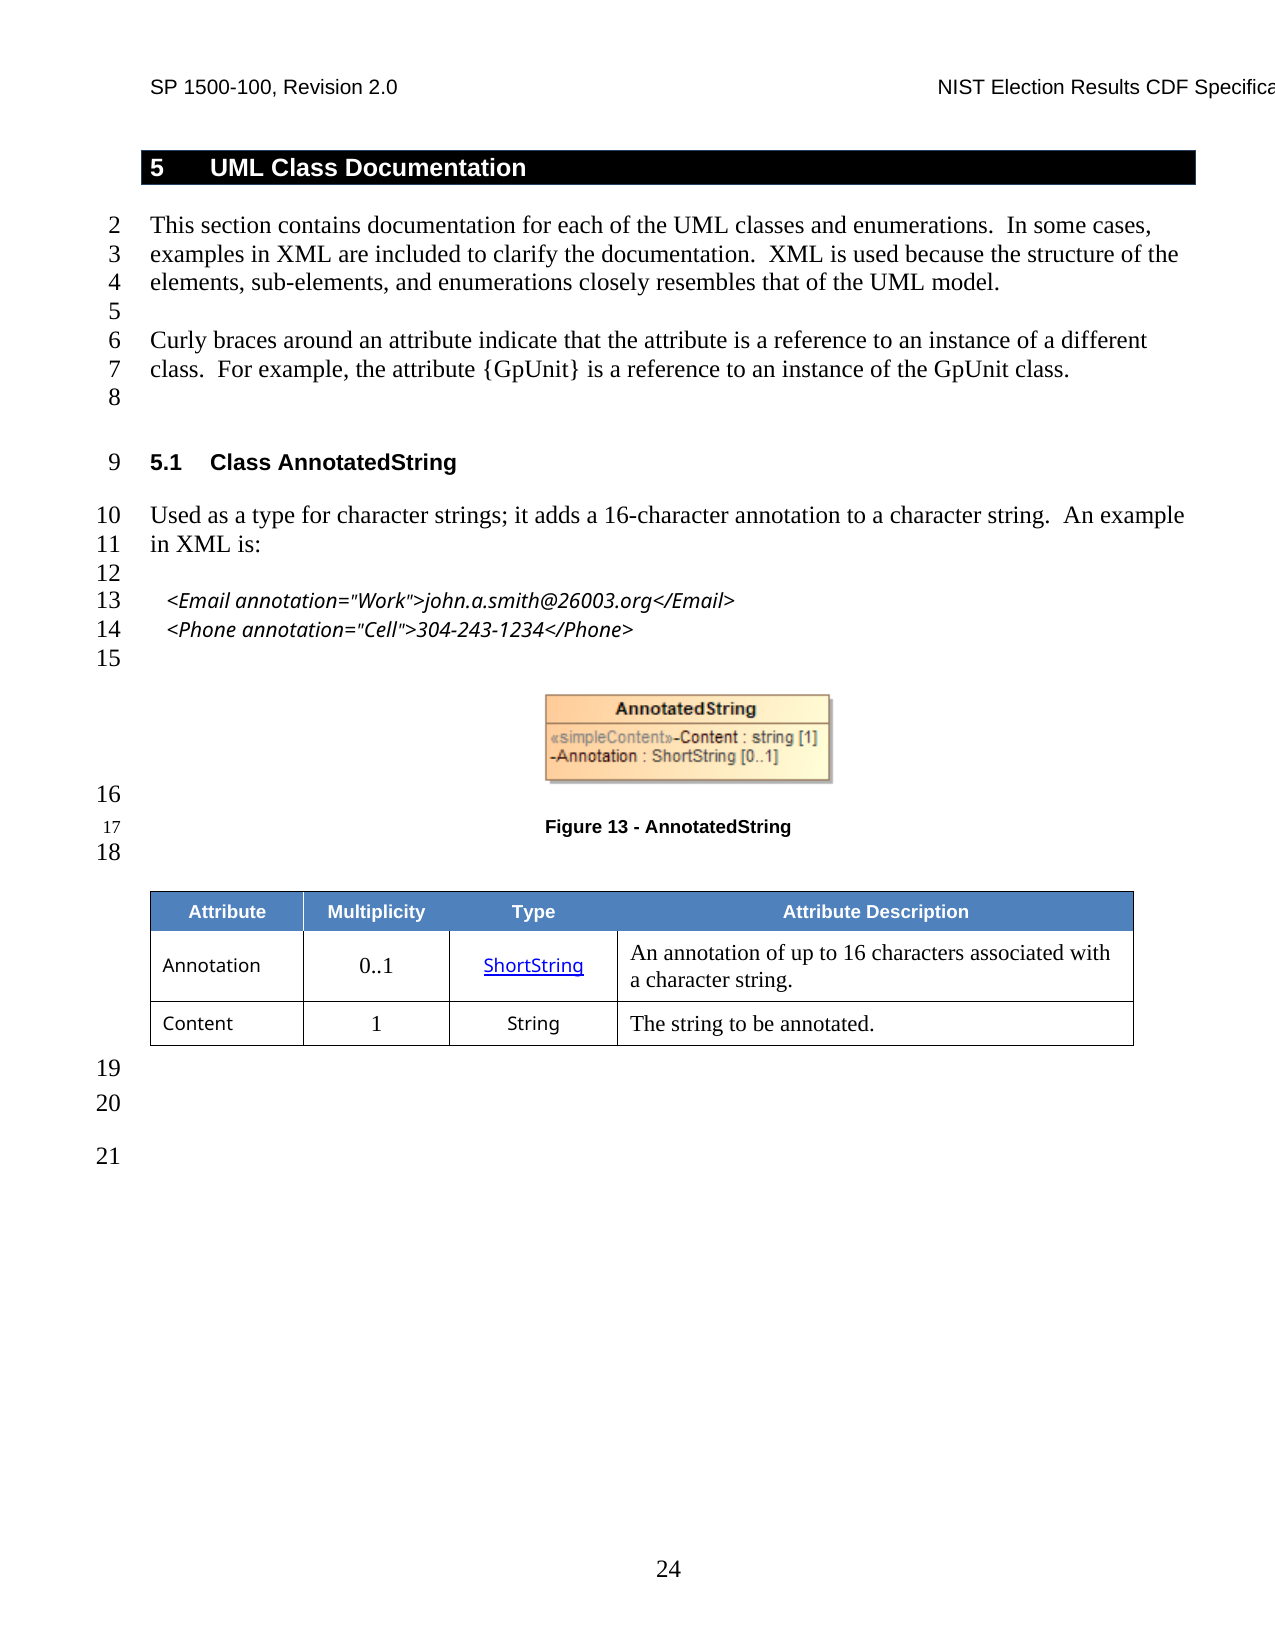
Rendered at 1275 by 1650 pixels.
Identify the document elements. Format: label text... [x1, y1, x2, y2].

table_cell Annotation [151, 931, 303, 1001]
text Curly braces around an attribute indicate that the attribute is a reference to an instance of a different class. For example, the attribute {GpUnit} is a reference to an instance of the GpUnit class. [150, 325, 1186, 382]
table_cell ShortString [450, 931, 617, 1001]
table_cell The string to be annotated. [618, 1002, 1133, 1045]
table_header Attribute Description [618, 892, 1133, 931]
subtitle UML Class Documentation [142, 151, 1195, 184]
subtitle Class AnnotatedString [150, 449, 1186, 475]
table_header Type [449, 892, 618, 931]
table_header Attribute [151, 892, 303, 931]
text <Email annotation="Work">john.a.smith@26003.org</Email> [150, 586, 1186, 615]
text Figure 13 - AnnotatedString [150, 815, 1186, 837]
table_header Multiplicity [304, 892, 449, 931]
table_cell 1 [304, 1002, 449, 1045]
picture [522, 671, 852, 803]
table_cell 0..1 [304, 931, 449, 1001]
table_cell An annotation of up to 16 characters associated with a character string. [618, 931, 1133, 1001]
text This section contains documentation for each of the UML classes and enumerations. In some cases, examples in XML are included to clarify the documentation. XML is used because the structure of the elements, sub-elements, and enumerations closely resembles that of the UML model. [150, 210, 1186, 296]
text <Phone annotation="Cell">304-243-1234</Phone> [150, 615, 1186, 643]
table_cell String [450, 1002, 617, 1045]
text Used as a type for character strings; it adds a 16-character annotation to a character string. An example in XML is: [150, 500, 1186, 558]
table_cell Content [151, 1002, 303, 1045]
